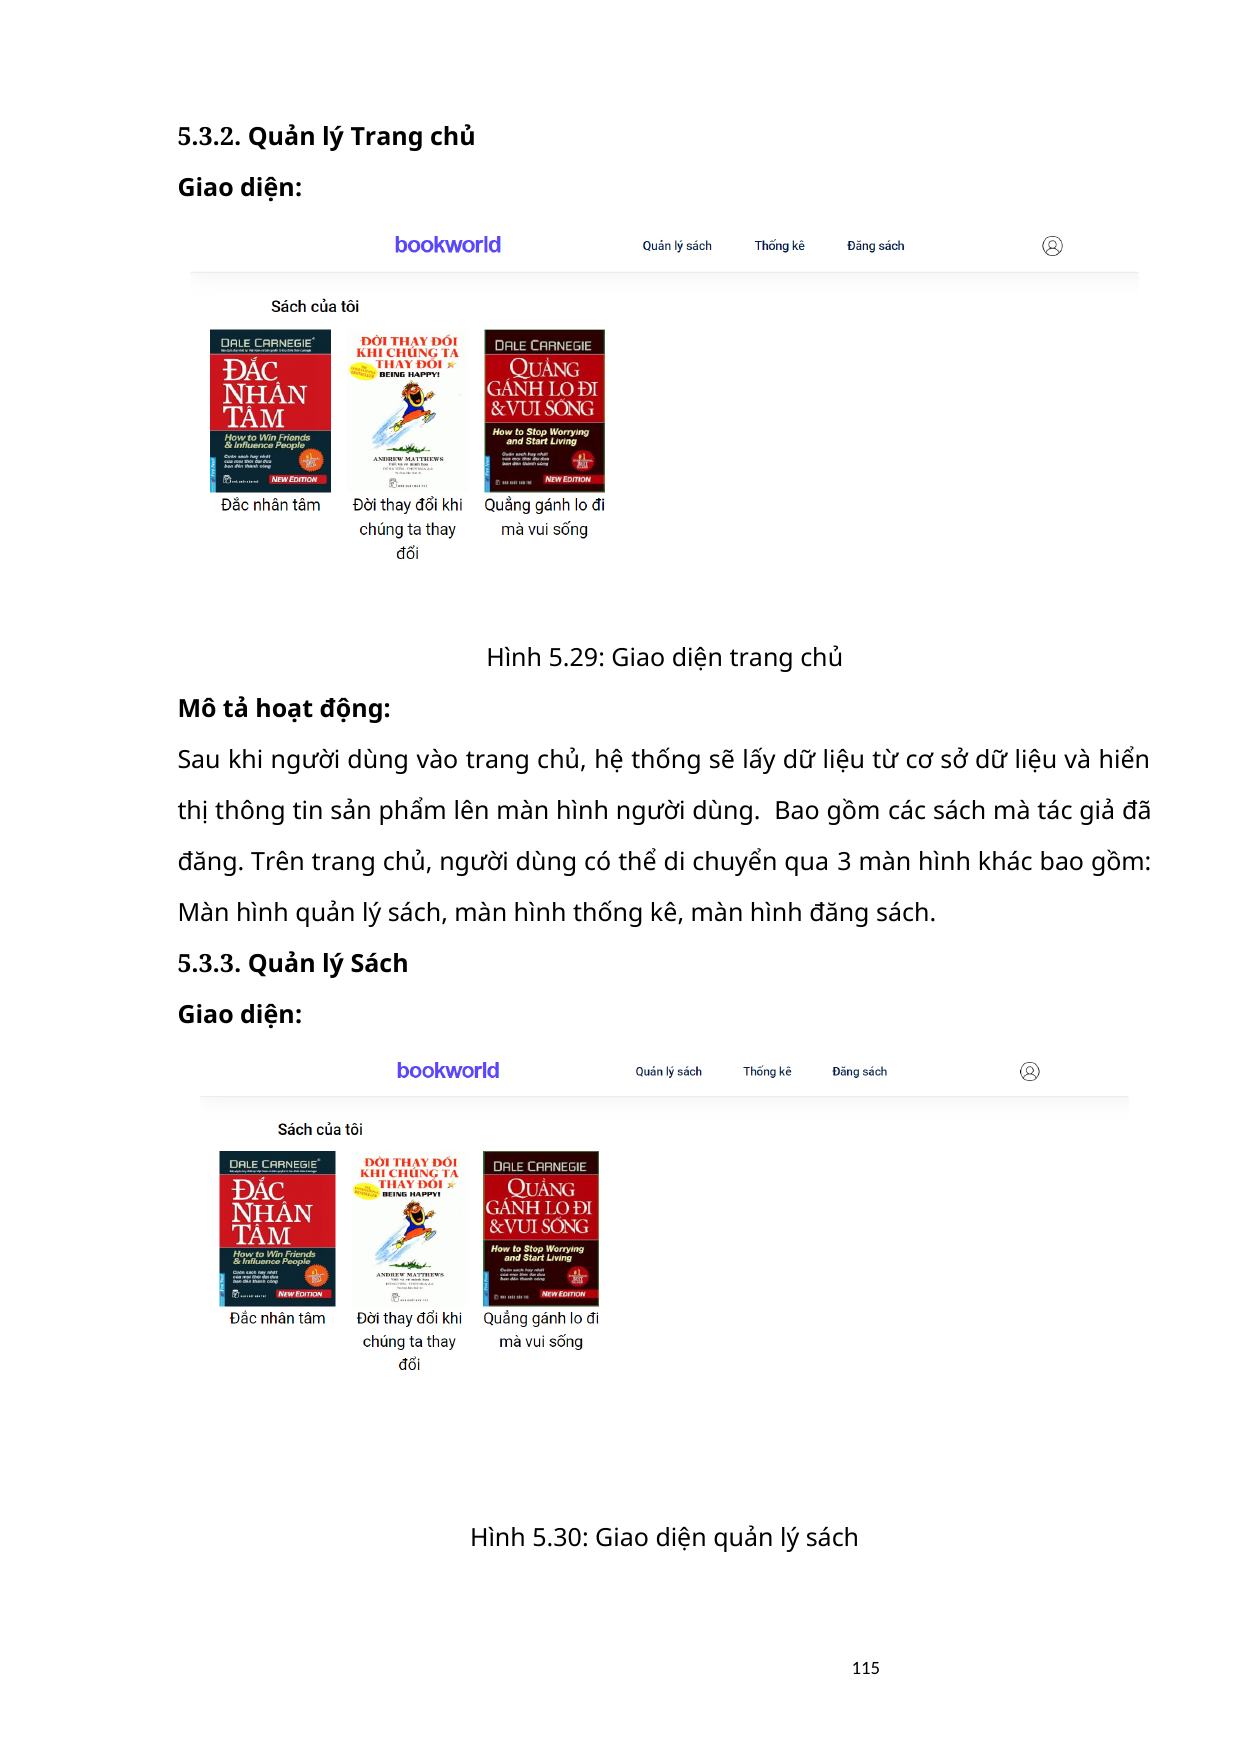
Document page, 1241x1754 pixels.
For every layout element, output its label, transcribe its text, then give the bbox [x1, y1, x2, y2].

list Hình 5.29: Giao diện trang chủ [177, 640, 1152, 674]
list Quản lý Trang chủ [177, 118, 1152, 152]
list Giao diện: [177, 997, 1152, 1031]
list Hình 5.30: Giao diện quản lý sách [177, 1520, 1152, 1554]
list Quản lý Sách [177, 946, 1152, 980]
picture [190, 220, 1139, 625]
list Sau khi người dùng vào trang chủ, hệ thống sẽ lấy dữ liệu từ cơ sở dữ liệu và hiển thị thông tin sản phẩm lên màn hình người dùng. Bao gồm các sách mà tác giả đã đăng. Trên trang chủ, người dùng có thể di chuyển qua 3 màn hình khác bao gồm: Màn hình quản lý sách, màn hình thống kê, màn hình đăng sách. [177, 742, 1152, 929]
picture [200, 1048, 1129, 1505]
list Giao diện: [177, 169, 1152, 203]
list Mô tả hoạt động: [177, 691, 1152, 725]
